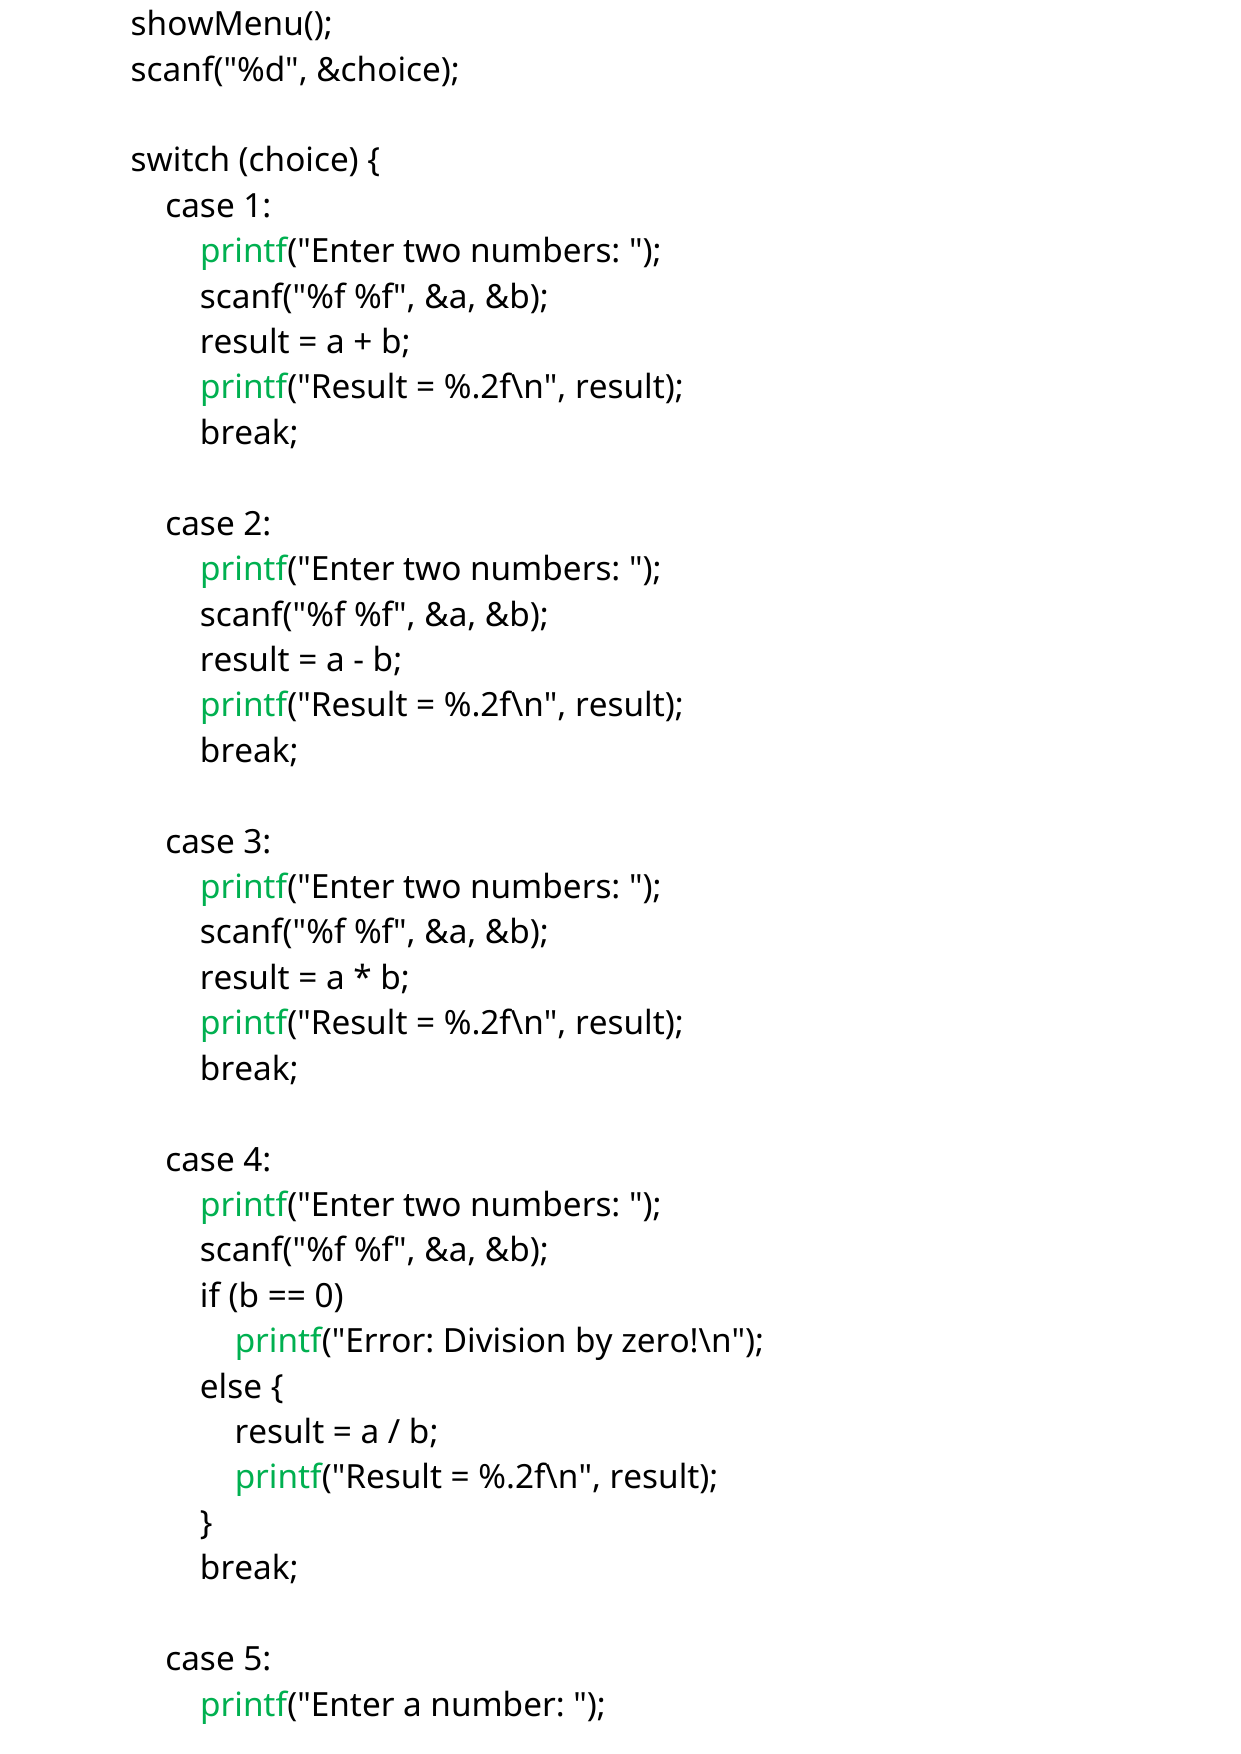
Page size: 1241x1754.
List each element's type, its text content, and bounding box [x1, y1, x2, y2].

text printf("Enter two numbers: "); [61, 863, 1140, 908]
text printf("Error: Division by zero!\n"); [61, 1317, 1140, 1362]
text break; [61, 409, 1140, 454]
text case 1: [61, 182, 1140, 227]
text if (b == 0) [61, 1272, 1140, 1317]
text case 4: [61, 1135, 1140, 1181]
text showMenu(); [61, 0, 1140, 45]
text result = a + b; [61, 318, 1140, 363]
text break; [61, 1044, 1140, 1090]
text switch (choice) { [61, 136, 1140, 182]
text scanf("%d", &choice); [61, 45, 1140, 91]
text printf("Result = %.2f\n", result); [61, 999, 1140, 1044]
text result = a - b; [61, 636, 1140, 681]
text case 5: [61, 1635, 1140, 1680]
text case 2: [61, 499, 1140, 545]
text printf("Enter a number: "); [61, 1680, 1140, 1726]
text break; [61, 727, 1140, 772]
text printf("Result = %.2f\n", result); [61, 681, 1140, 727]
text else { [61, 1362, 1140, 1408]
text scanf("%f %f", &a, &b); [61, 908, 1140, 954]
text printf("Result = %.2f\n", result); [61, 1453, 1140, 1499]
text } [61, 1499, 1140, 1544]
text printf("Result = %.2f\n", result); [61, 363, 1140, 409]
text case 3: [61, 817, 1140, 863]
text break; [61, 1544, 1140, 1589]
text printf("Enter two numbers: "); [61, 227, 1140, 272]
text result = a * b; [61, 954, 1140, 999]
text printf("Enter two numbers: "); [61, 1181, 1140, 1226]
text scanf("%f %f", &a, &b); [61, 272, 1140, 318]
text scanf("%f %f", &a, &b); [61, 590, 1140, 636]
text scanf("%f %f", &a, &b); [61, 1226, 1140, 1272]
text result = a / b; [61, 1408, 1140, 1453]
text printf("Enter two numbers: "); [61, 545, 1140, 590]
